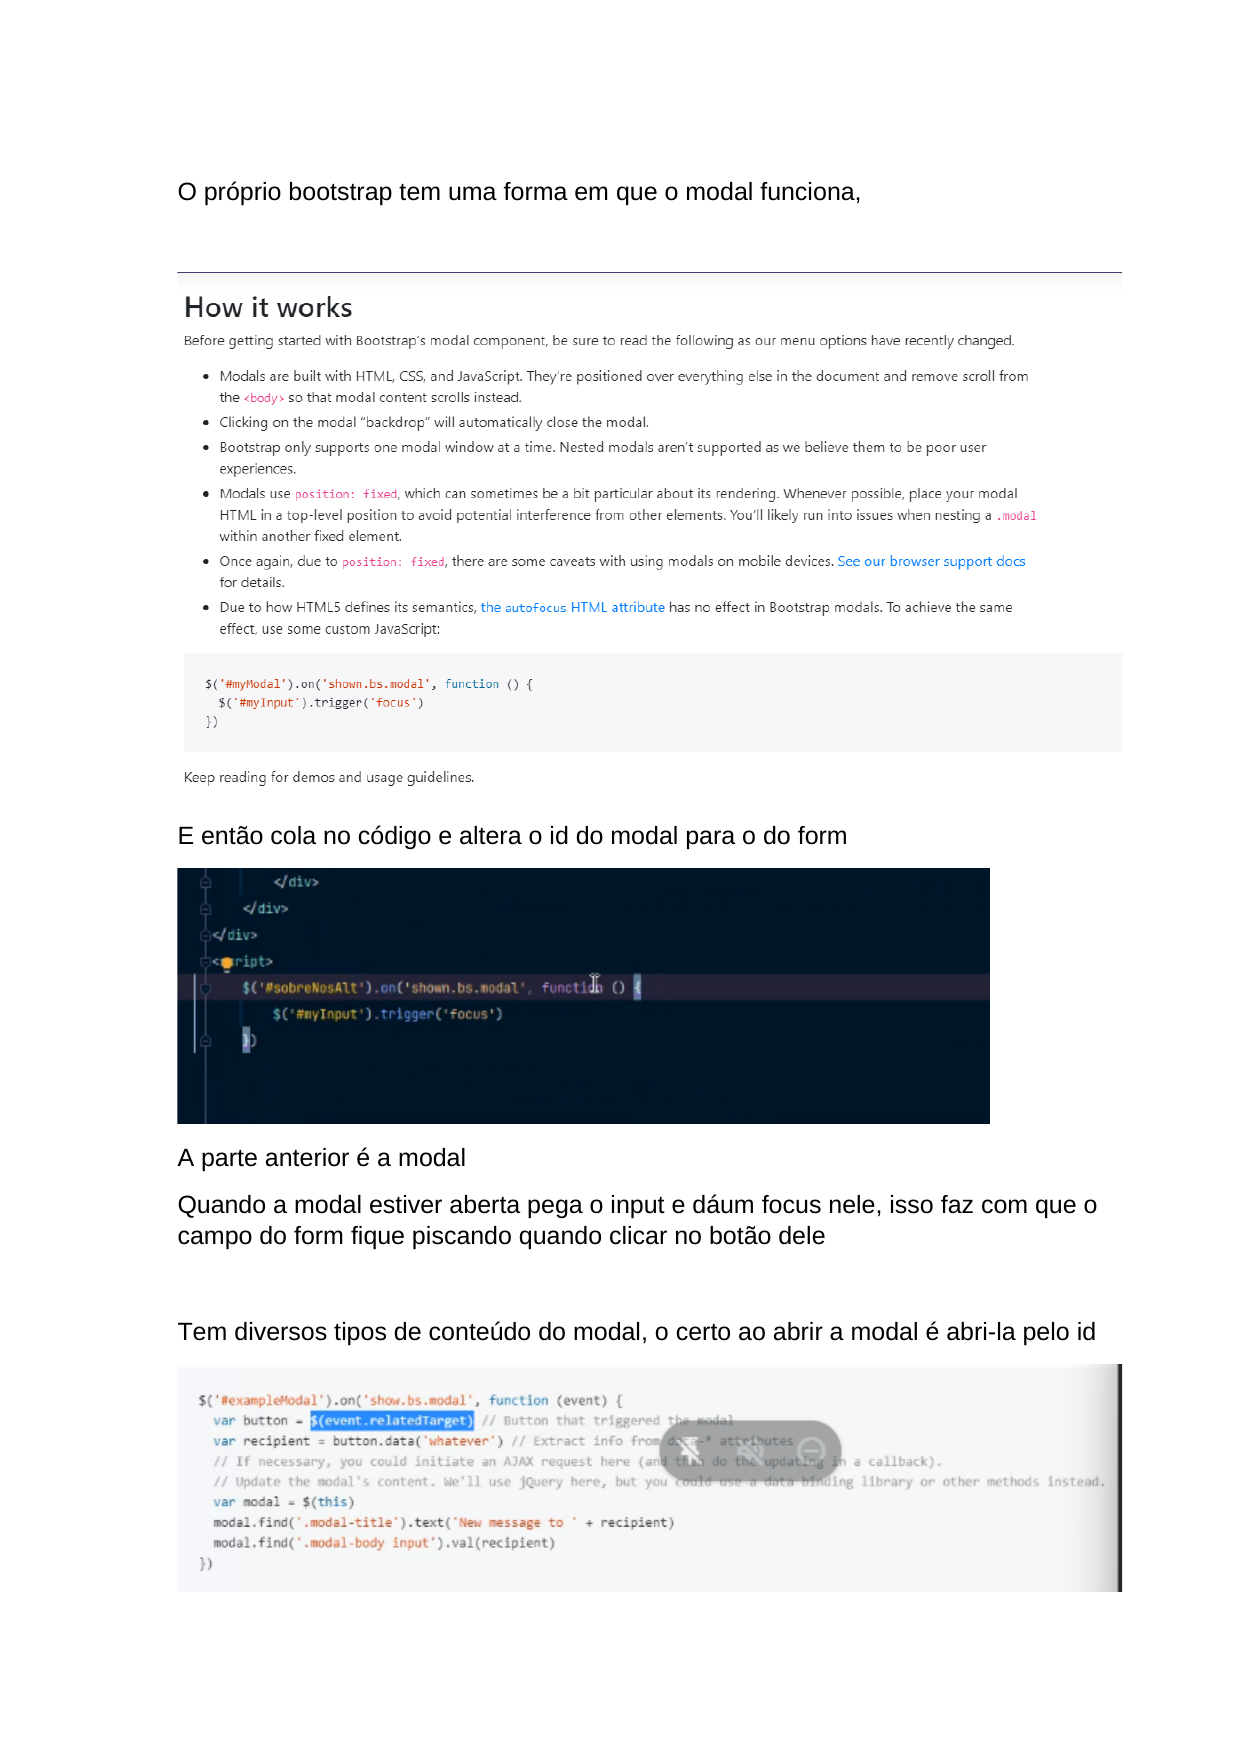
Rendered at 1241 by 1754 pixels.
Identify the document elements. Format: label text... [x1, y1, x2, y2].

text Tem diversos tipos de conteúdo do modal, o certo ao abrir a modal é abri-la pelo id [177, 1317, 1122, 1346]
text O próprio bootstrap tem uma forma em que o modal funciona, [177, 177, 1122, 206]
picture [177, 1364, 1123, 1592]
text A parte anterior é a modal [177, 1143, 1122, 1171]
text E então cola no código e altera o id do modal para o do form [177, 821, 1122, 850]
picture [177, 868, 990, 1124]
text Quando a modal estiver aberta pega o input e dáum focus nele, isso faz com que o campo do form fique piscando quando clicar no botão dele [177, 1190, 1122, 1250]
picture [177, 272, 1123, 803]
